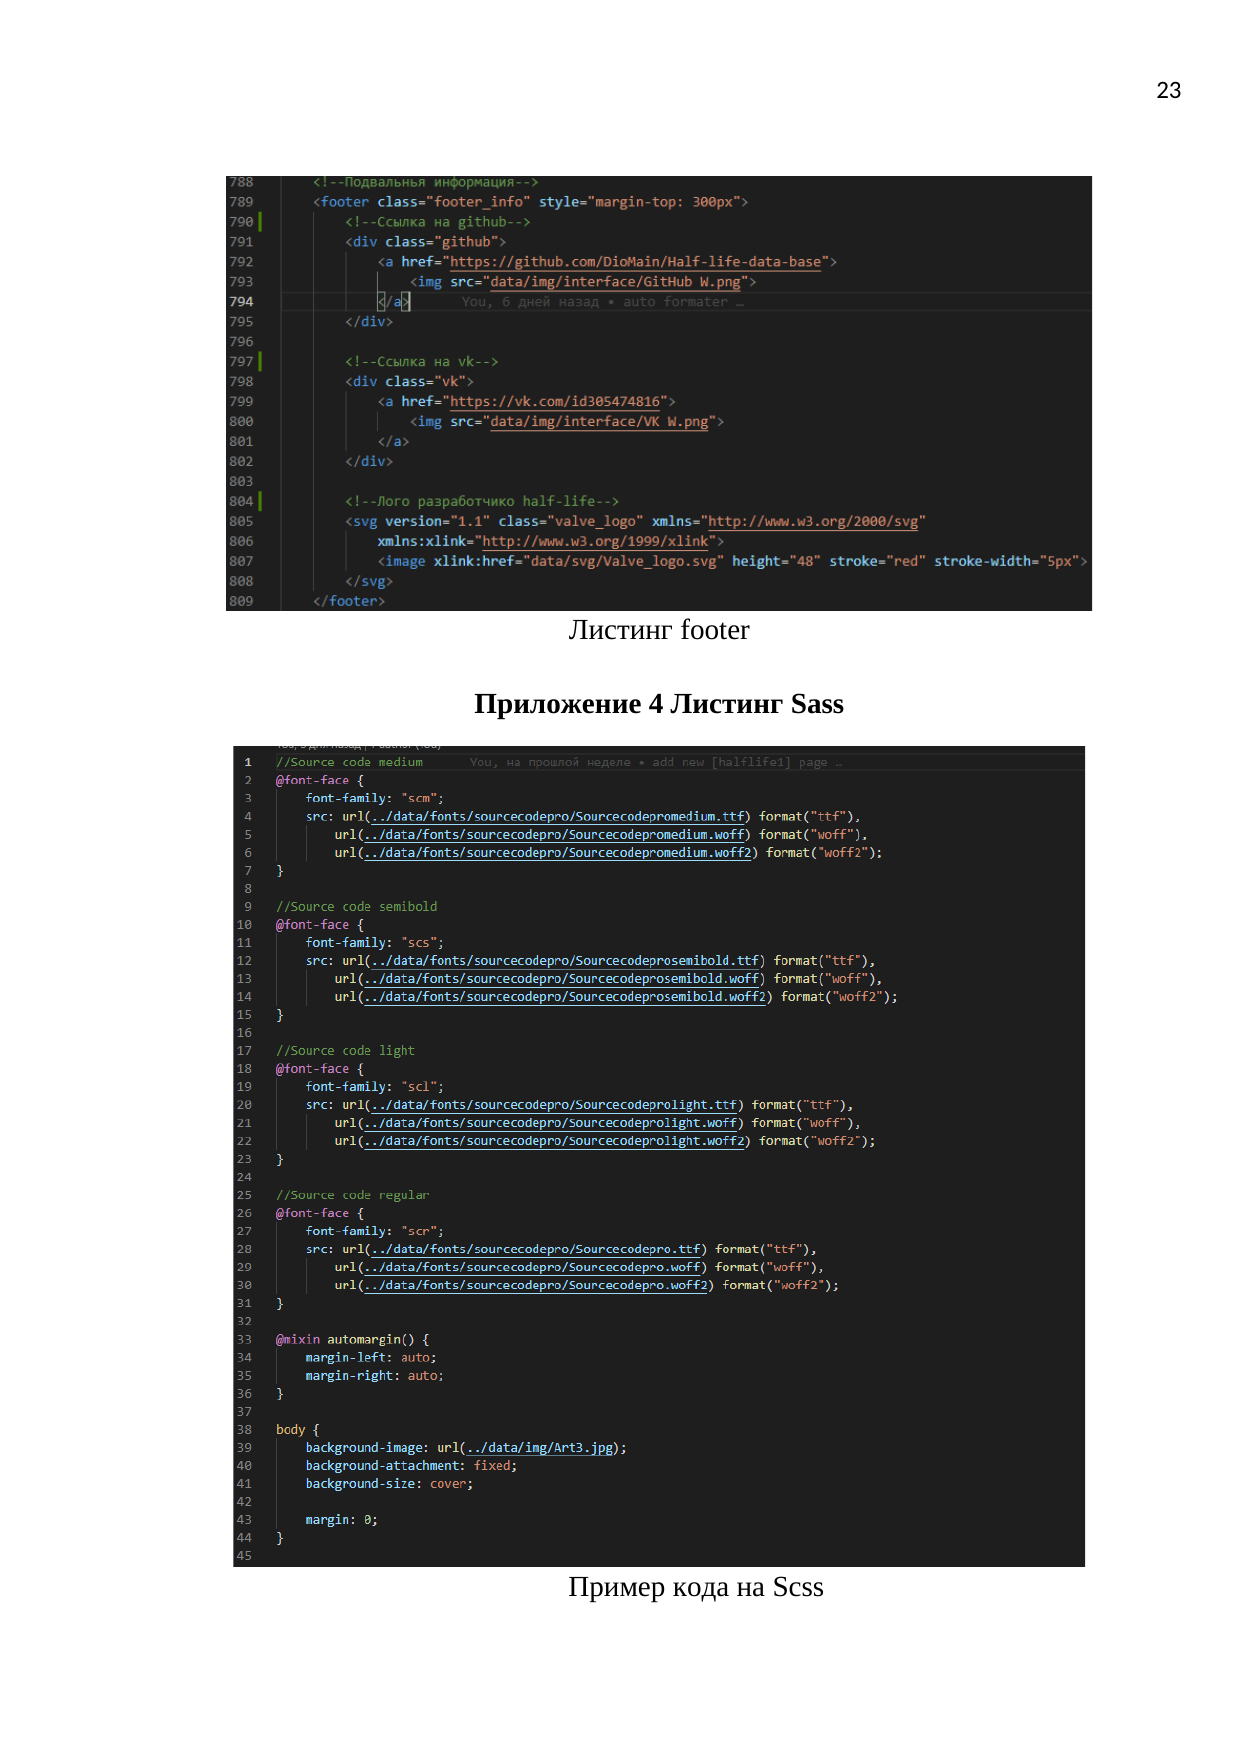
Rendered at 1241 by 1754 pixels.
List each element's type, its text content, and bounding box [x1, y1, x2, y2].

picture [233, 746, 1085, 1567]
picture [226, 176, 1093, 611]
subtitle Приложение 4 Листинг Sass [137, 686, 1181, 719]
text Листинг footer [137, 612, 1181, 646]
text Пример кода на Scss [137, 1569, 1181, 1603]
